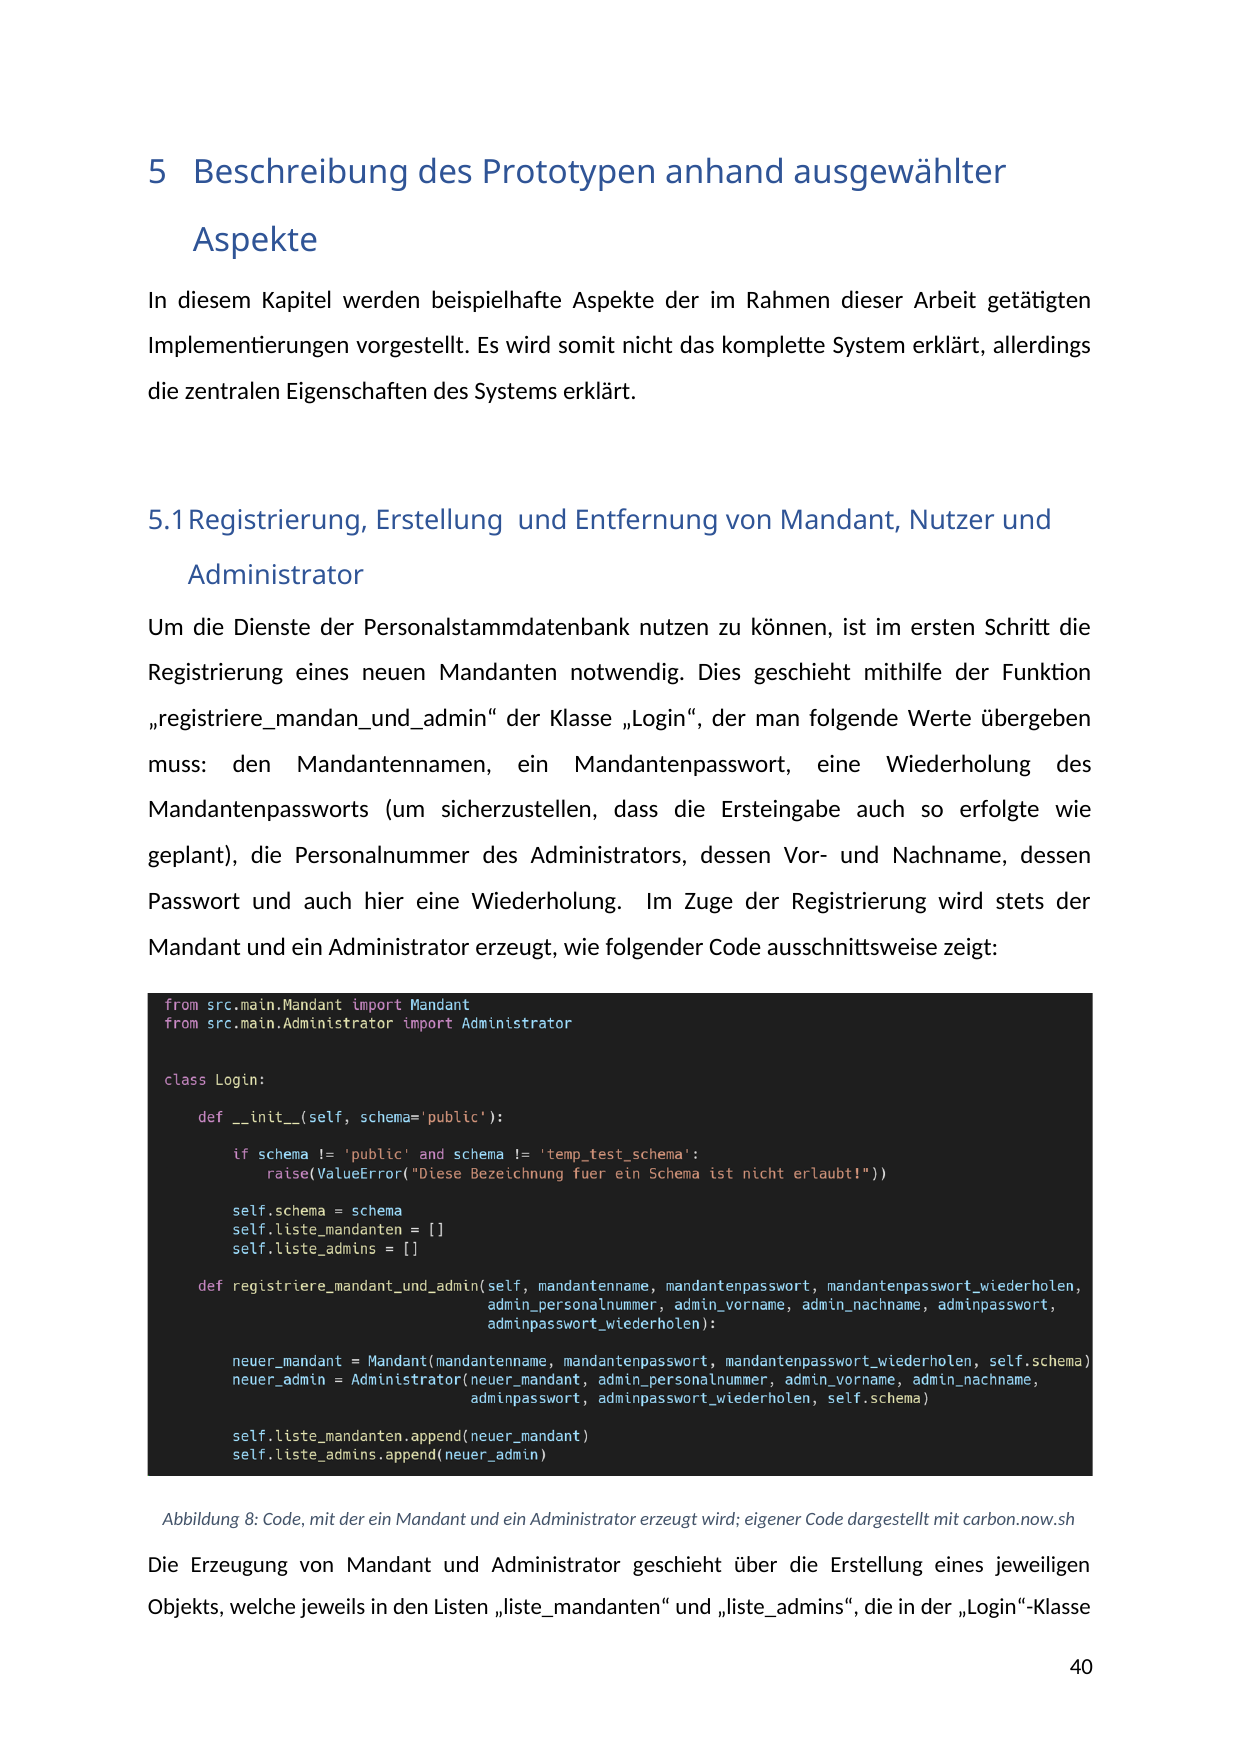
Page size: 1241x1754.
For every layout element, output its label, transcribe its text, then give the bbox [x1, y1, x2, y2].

text In diesem Kapitel werden beispielhafte Aspekte der im Rahmen dieser Arbeit getätigten Implementierungen vorgestellt. Es wird somit nicht das komplette System erklärt, allerdings die zentralen Eigenschaften des Systems erklärt. [148, 284, 1093, 406]
text Um die Dienste der Personalstammdatenbank nutzen zu können, ist im ersten Schritt die Registrierung eines neuen Mandanten notwendig. Dies geschieht mithilfe der Funktion „registriere_mandan_und_admin“ der Klasse „Login“, der man folgende Werte übergeben muss: den Mandantennamen, ein Mandantenpasswort, eine Wiederholung des Mandantenpassworts (um sicherzustellen, dass die Ersteingabe auch so erfolgte wie geplant), die Personalnummer des Administrators, dessen Vor- und Nachname, dessen Passwort und auch hier eine Wiederholung. Im Zuge der Registrierung wird stets der Mandant und ein Administrator erzeugt, wie folgender Code ausschnittsweise zeigt: [148, 611, 1093, 961]
text Abbildung 8: Code, mit der ein Mandant und ein Administrator erzeugt wird; eigener Code dargestellt mit carbon.now.sh [148, 1507, 1093, 1529]
subtitle Registrierung, Erstellung und Entfernung von Mandant, Nutzer und Administrator [148, 500, 1093, 592]
subtitle Beschreibung des Prototypen anhand ausgewählter Aspekte [148, 148, 1093, 261]
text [148, 1550, 1093, 1620]
picture [147, 993, 1093, 1476]
